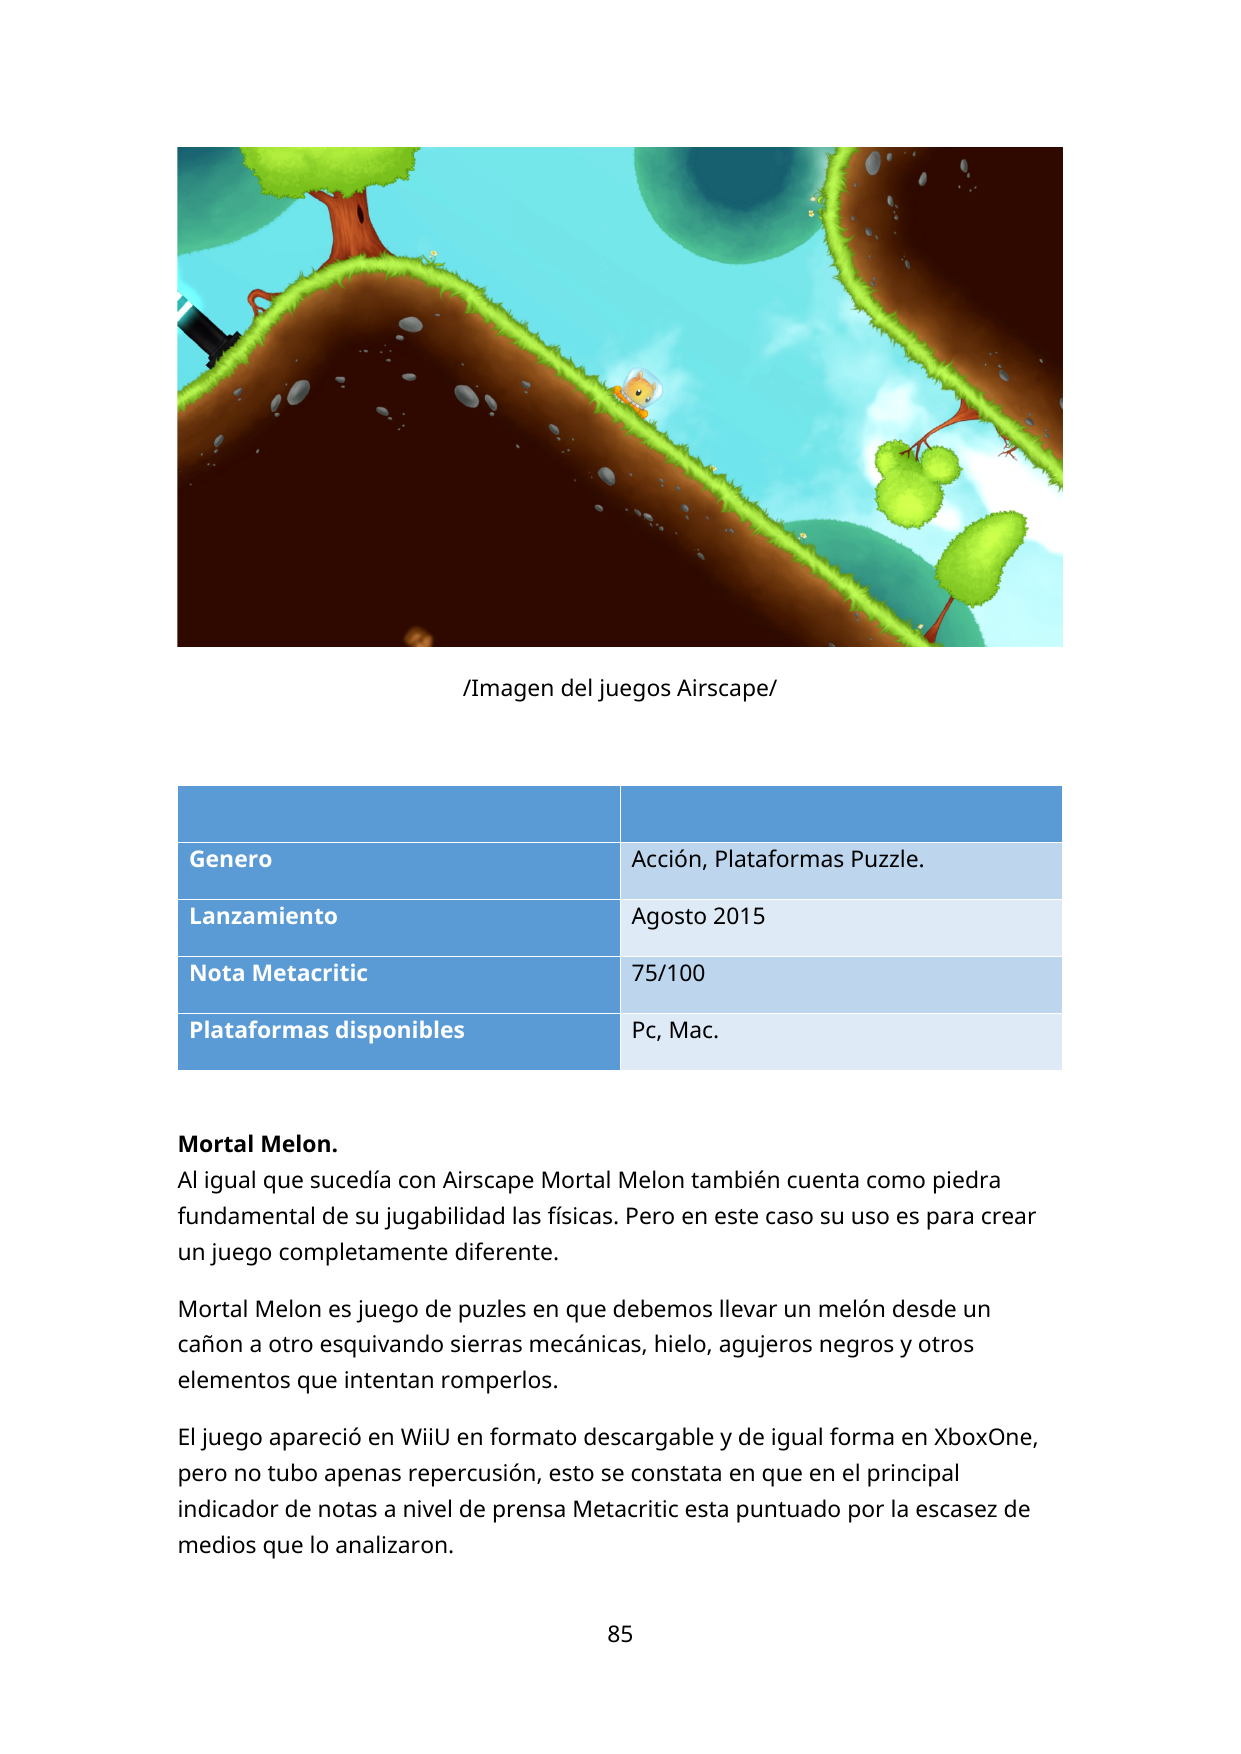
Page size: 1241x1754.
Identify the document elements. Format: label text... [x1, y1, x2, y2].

table_cell Agosto 2015 [621, 900, 1062, 956]
table_cell Plataformas disponibles [178, 1014, 620, 1070]
table_header [178, 786, 620, 842]
table_cell 75/100 [621, 957, 1062, 1013]
table_header [621, 786, 1062, 842]
text Mortal Melon es juego de puzles en que debemos llevar un melón desde un cañon a otro esquivando sierras mecánicas, hielo, agujeros negros y otros elementos que intentan romperlos. [177, 1292, 1063, 1396]
table_cell Acción, Plataformas Puzzle. [621, 843, 1062, 899]
picture [177, 147, 1063, 647]
text El juego apareció en WiiU en formato descargable y de igual forma en XboxOne, pero no tubo apenas repercusión, esto se constata en que en el principal indicador de notas a nivel de prensa Metacritic esta puntuado por la escasez de medios que lo analizaron. [177, 1421, 1063, 1560]
table_cell Nota Metacritic [178, 957, 620, 1013]
table_cell Pc, Mac. [621, 1014, 1062, 1070]
table_cell Genero [178, 843, 620, 899]
table_cell Lanzamiento [178, 900, 620, 956]
text /Imagen del juegos Airscape/ [177, 672, 1063, 703]
text Mortal Melon. Al igual que sucedía con Airscape Mortal Melon también cuenta como piedra fundamental de su jugabilidad las físicas. Pero en este caso su uso es para crear un juego completamente diferente. [177, 1128, 1063, 1267]
